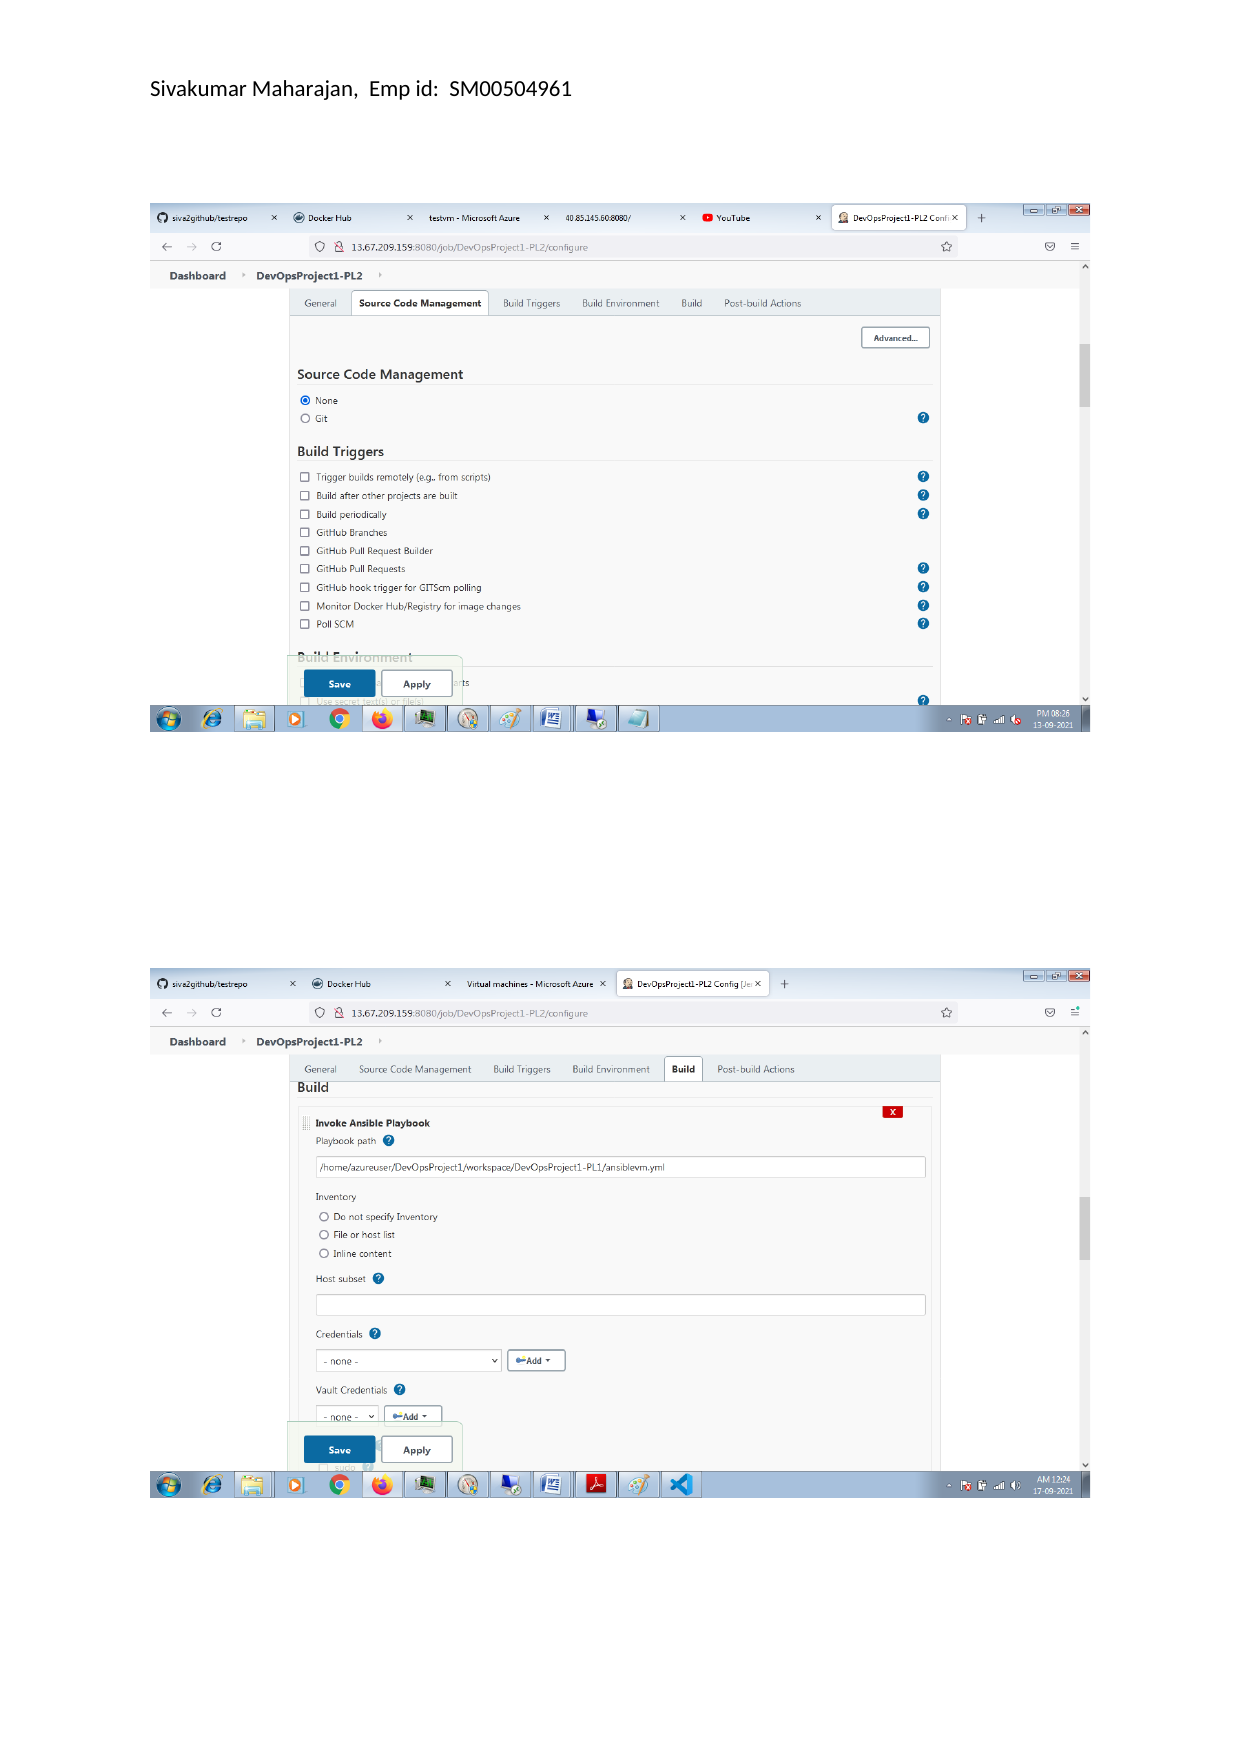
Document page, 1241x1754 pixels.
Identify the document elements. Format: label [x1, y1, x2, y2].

picture [150, 203, 1091, 732]
picture [150, 968, 1091, 1498]
